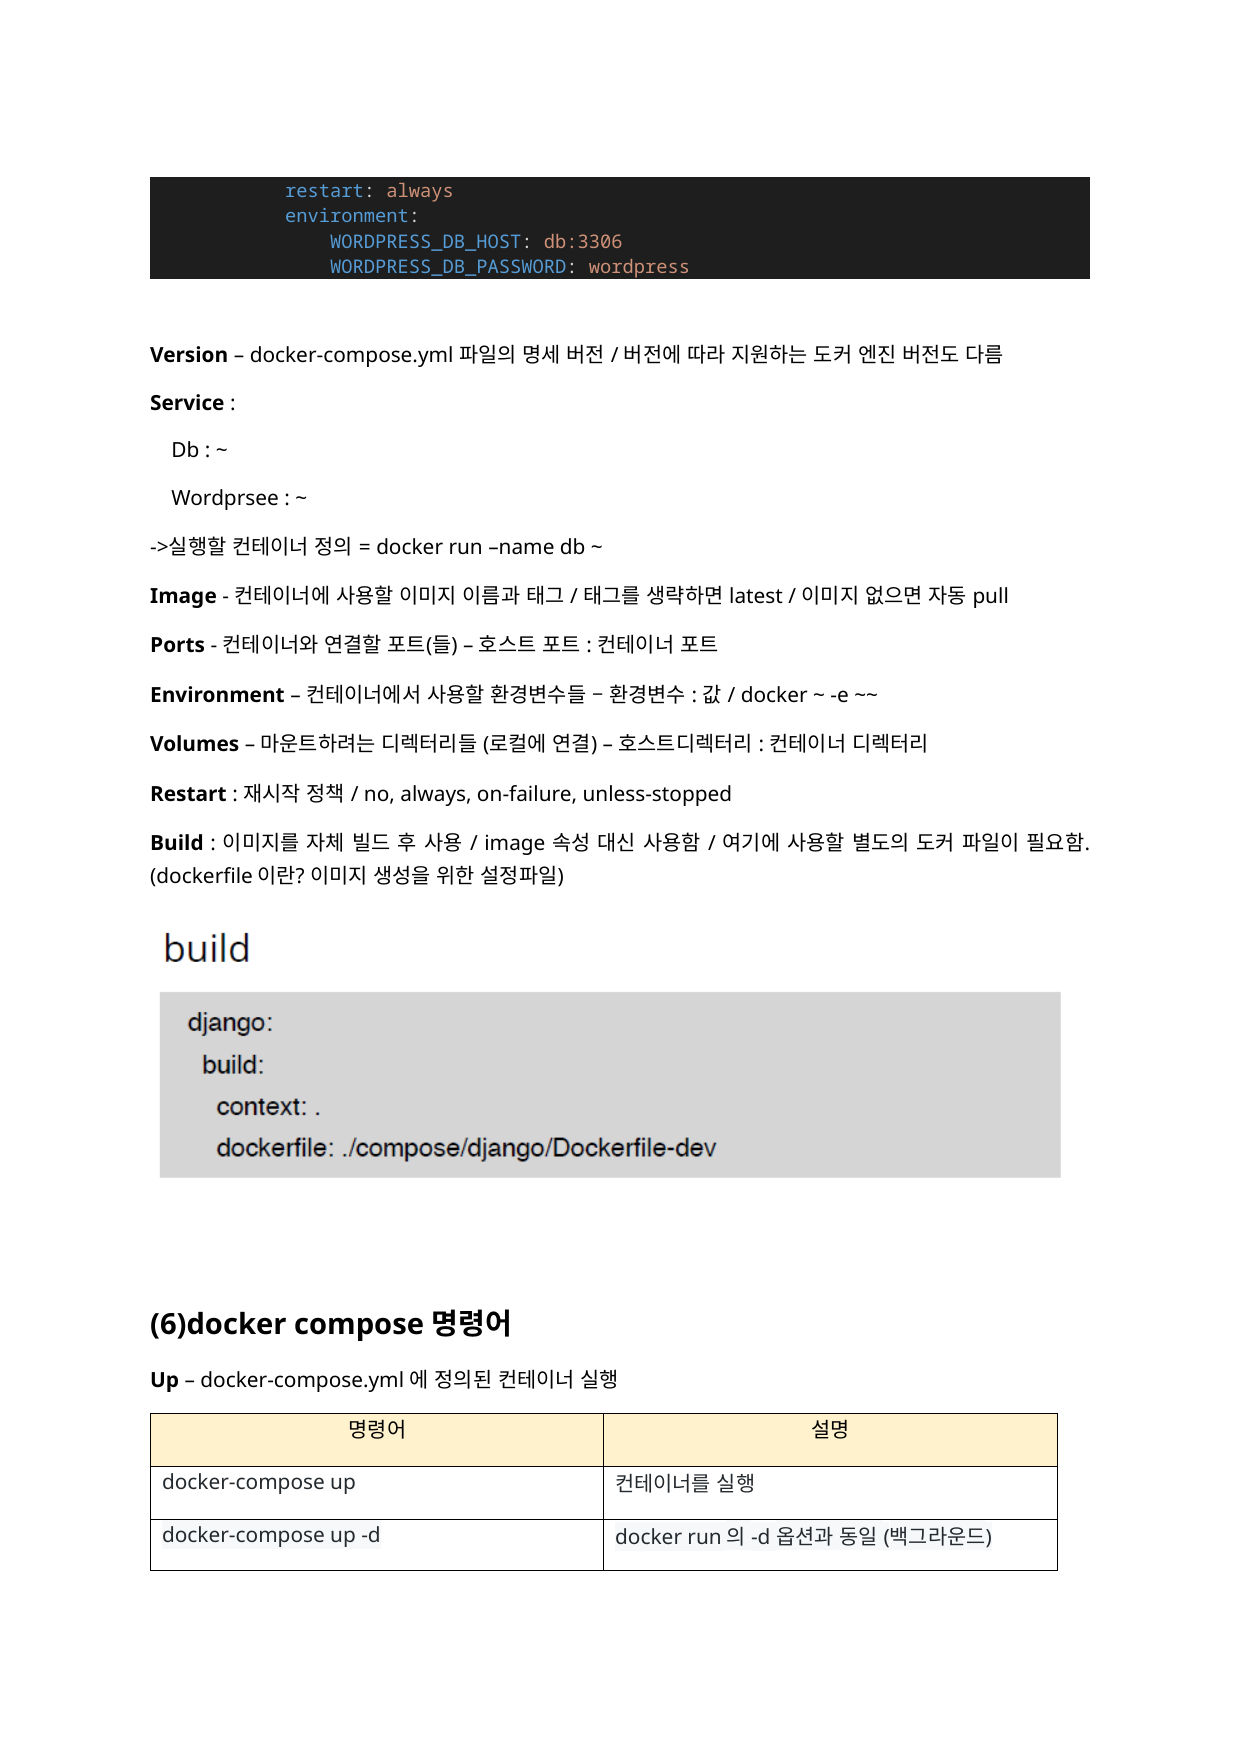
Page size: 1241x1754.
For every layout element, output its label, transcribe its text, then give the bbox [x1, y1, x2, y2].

text WORDPRESS_DB_PASSWORD: wordpress [150, 254, 1090, 279]
text Db : ~ [150, 435, 1090, 464]
table_cell docker-compose up [151, 1467, 603, 1519]
text Ports - 컨테이너와 연결할 포트(들) – 호스트 포트 : 컨테이너 포트 [150, 629, 1090, 659]
table_header 명령어 [151, 1414, 603, 1466]
text ->실행할 컨테이너 정의 = docker run –name db ~ [150, 530, 1090, 560]
table_header 설명 [604, 1414, 1057, 1466]
text Up – docker-compose.yml 에 정의된 컨테이너 실행 [150, 1363, 1090, 1394]
text Image - 컨테이너에 사용할 이미지 이름과 태그 / 태그를 생략하면 latest / 이미지 없으면 자동 pull [150, 579, 1090, 610]
text Service : [150, 388, 1090, 417]
text WORDPRESS_DB_HOST: db:3306 [150, 228, 1090, 254]
table_cell 컨테이너를 실행 [604, 1467, 1057, 1519]
text (6)docker compose 명령어 [150, 1301, 1090, 1343]
table_cell docker-compose up -d [151, 1520, 603, 1569]
text Version – docker-compose.yml 파일의 명세 버전 / 버전에 따라 지원하는 도커 엔진 버전도 다름 [150, 339, 1090, 369]
picture [150, 908, 1091, 1188]
text Restart : 재시작 정책 / no, always, on-failure, unless-stopped [150, 777, 1090, 807]
text Build : 이미지를 자체 빌드 후 사용 / image 속성 대신 사용함 / 여기에 사용할 별도의 도커 파일이 필요함. (dockerfile이란? 이미지 생성을 위한 설정파일) [150, 826, 1090, 889]
text environment: [150, 203, 1090, 228]
table_cell docker run의 -d 옵션과 동일 (백그라운드) [604, 1520, 1057, 1569]
text Wordprsee : ~ [150, 483, 1090, 511]
text Volumes – 마운트하려는 디렉터리들 (로컬에 연결) – 호스트디렉터리 : 컨테이너 디렉터리 [150, 727, 1090, 758]
text restart: always [150, 177, 1090, 203]
text Environment – 컨테이너에서 사용할 환경변수들 – 환경변수 : 값 / docker ~ -e ~~ [150, 678, 1090, 708]
